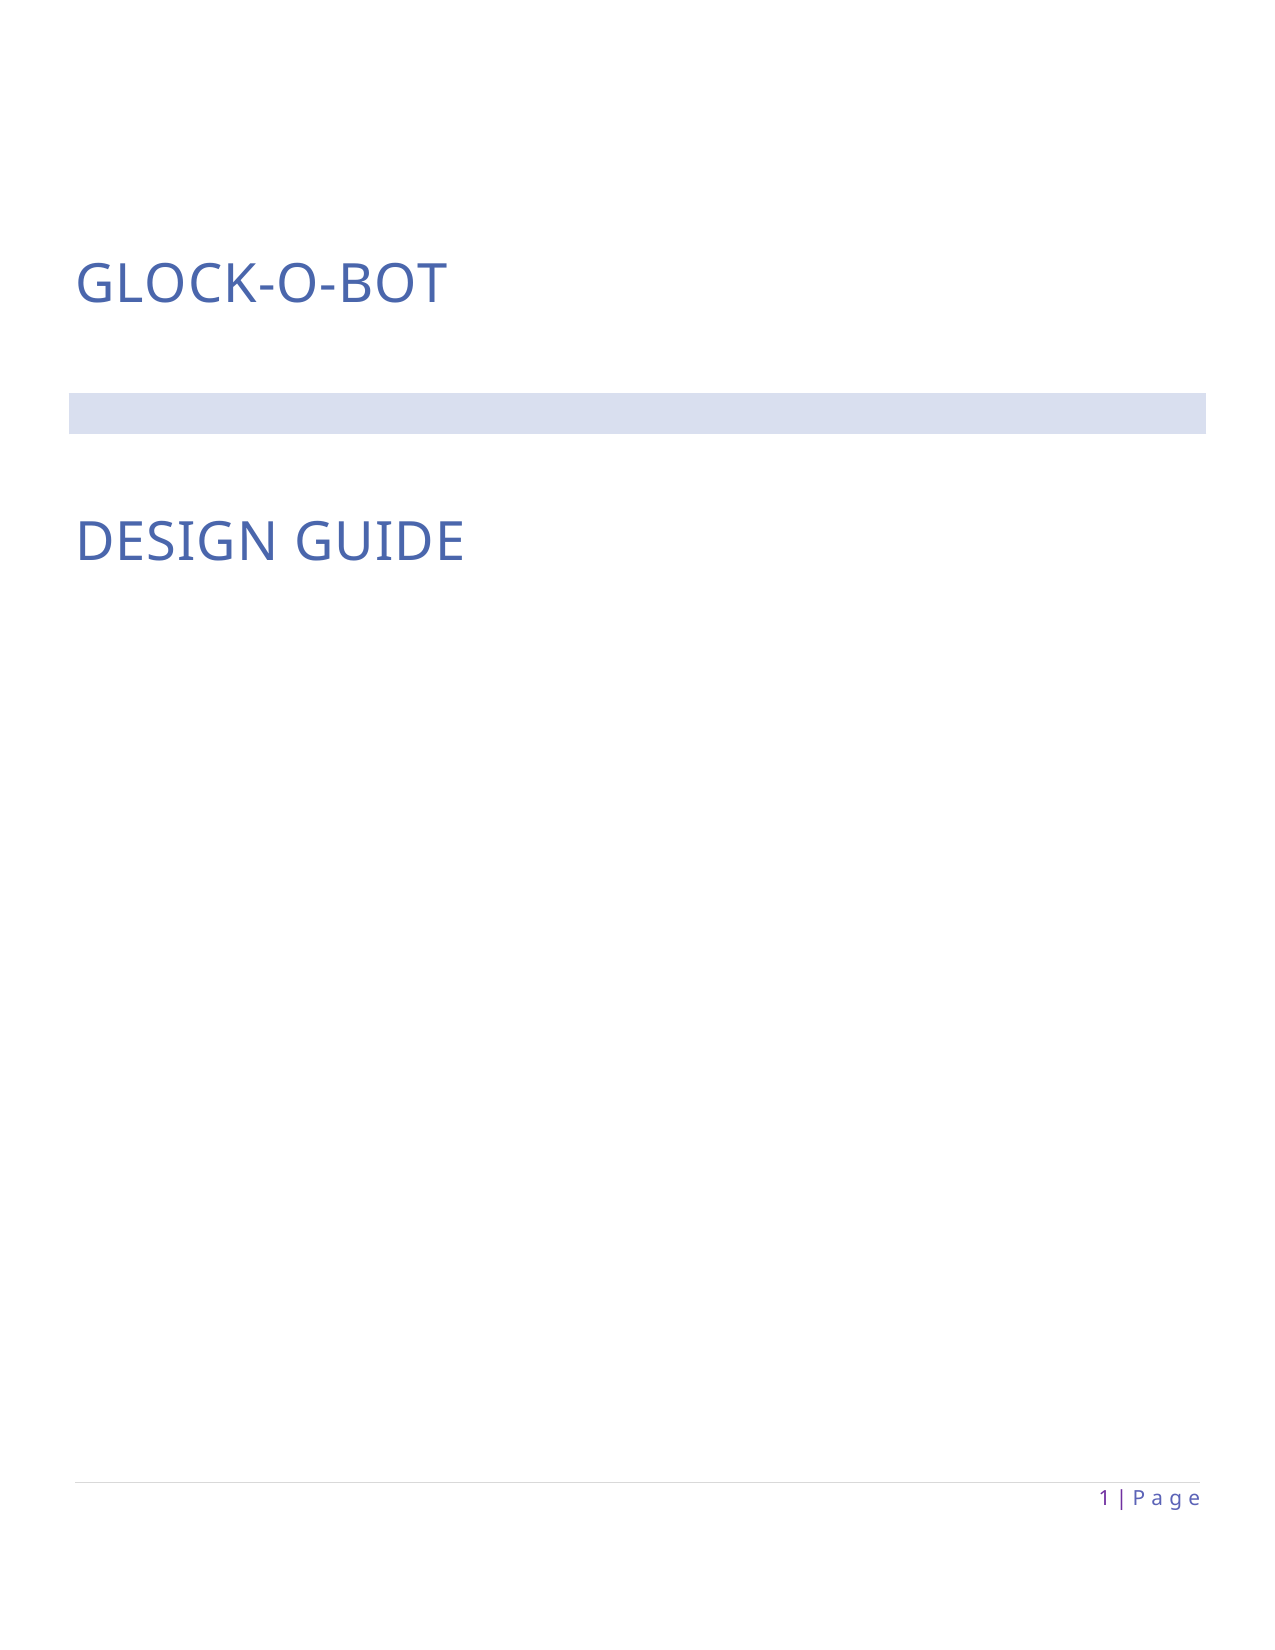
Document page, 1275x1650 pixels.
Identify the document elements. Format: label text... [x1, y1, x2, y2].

title Design Guide [75, 502, 1200, 576]
title Glock-O-Bot [75, 244, 1200, 318]
